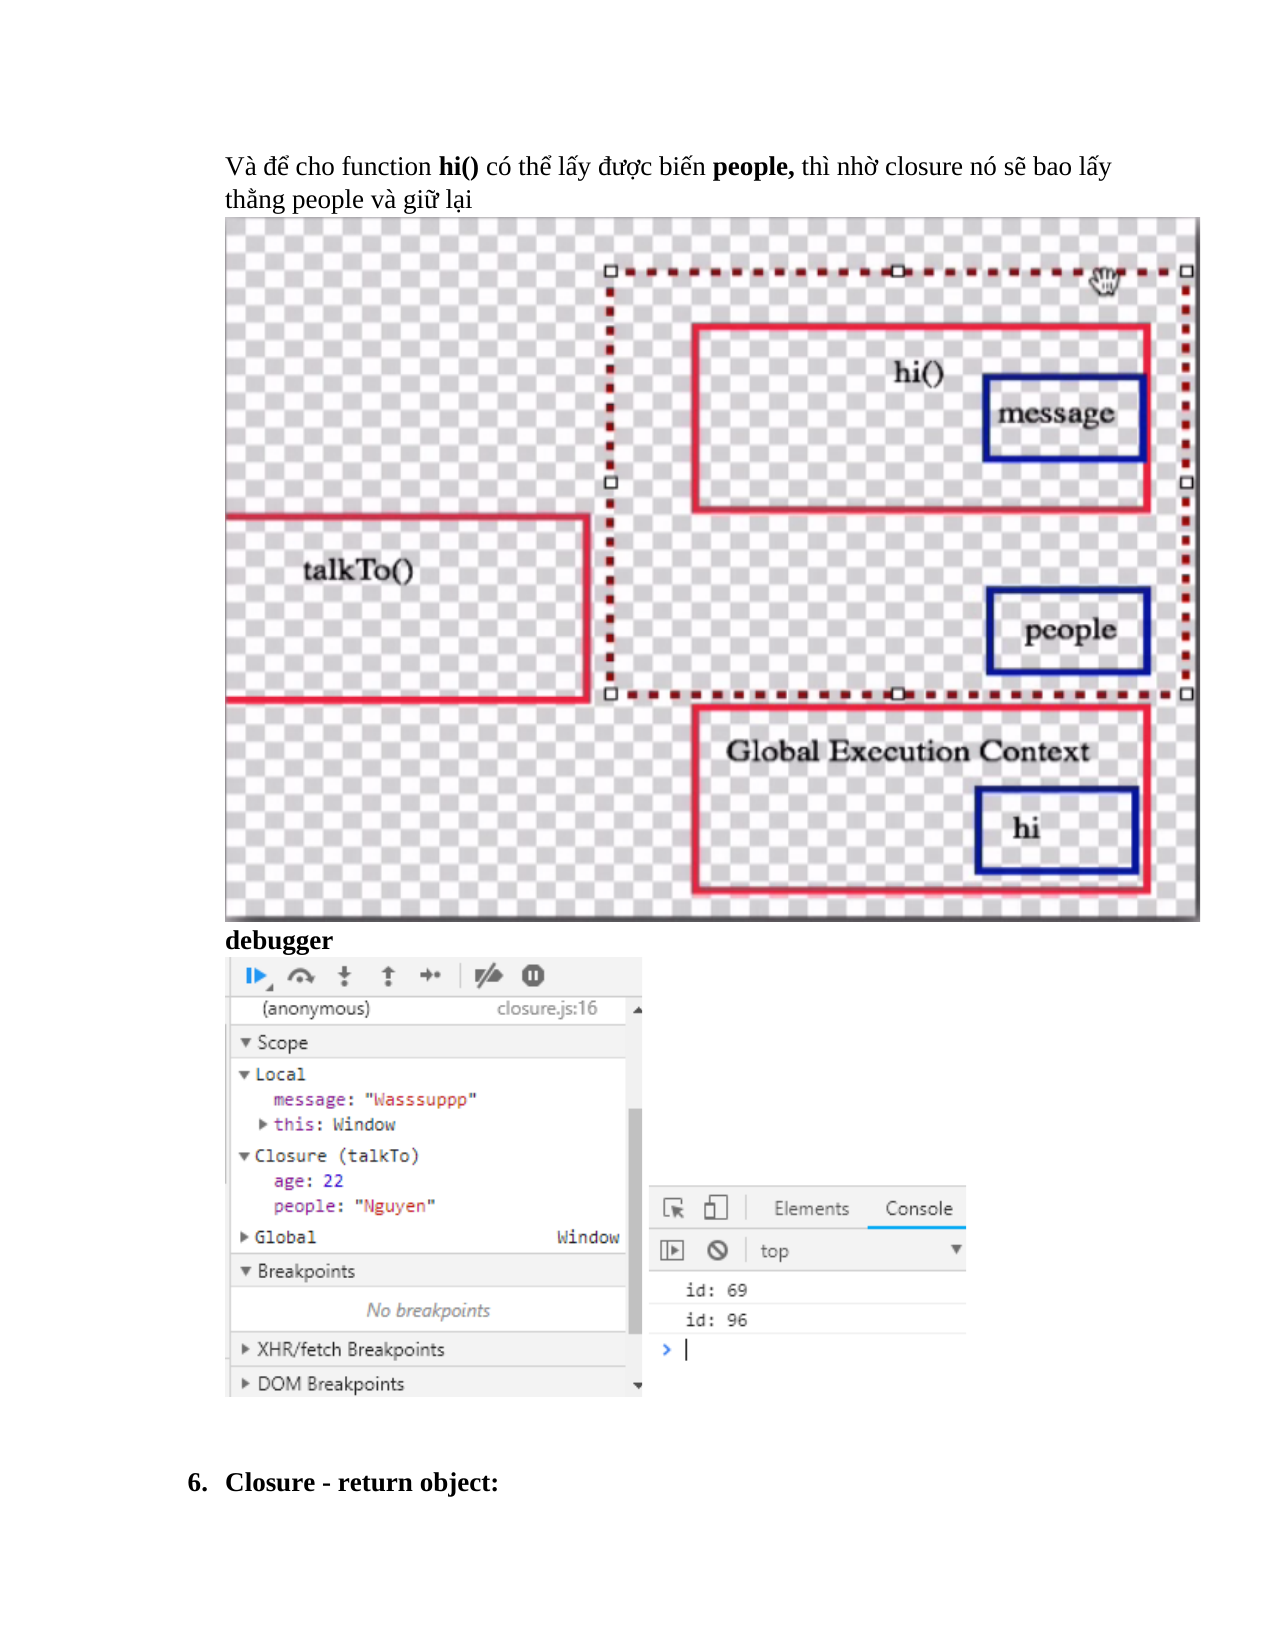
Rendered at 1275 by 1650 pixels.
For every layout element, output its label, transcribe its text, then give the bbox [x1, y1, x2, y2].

picture [648, 1184, 967, 1397]
picture [225, 217, 1200, 922]
picture [225, 957, 643, 1397]
list Closure - return object: [187, 1466, 1125, 1497]
list Và để cho function hi() có thể lấy được biến people, thì nhờ closure nó sẽ bao lấy thằng people và giữ lại [225, 150, 1125, 215]
list debugger [225, 922, 1125, 955]
